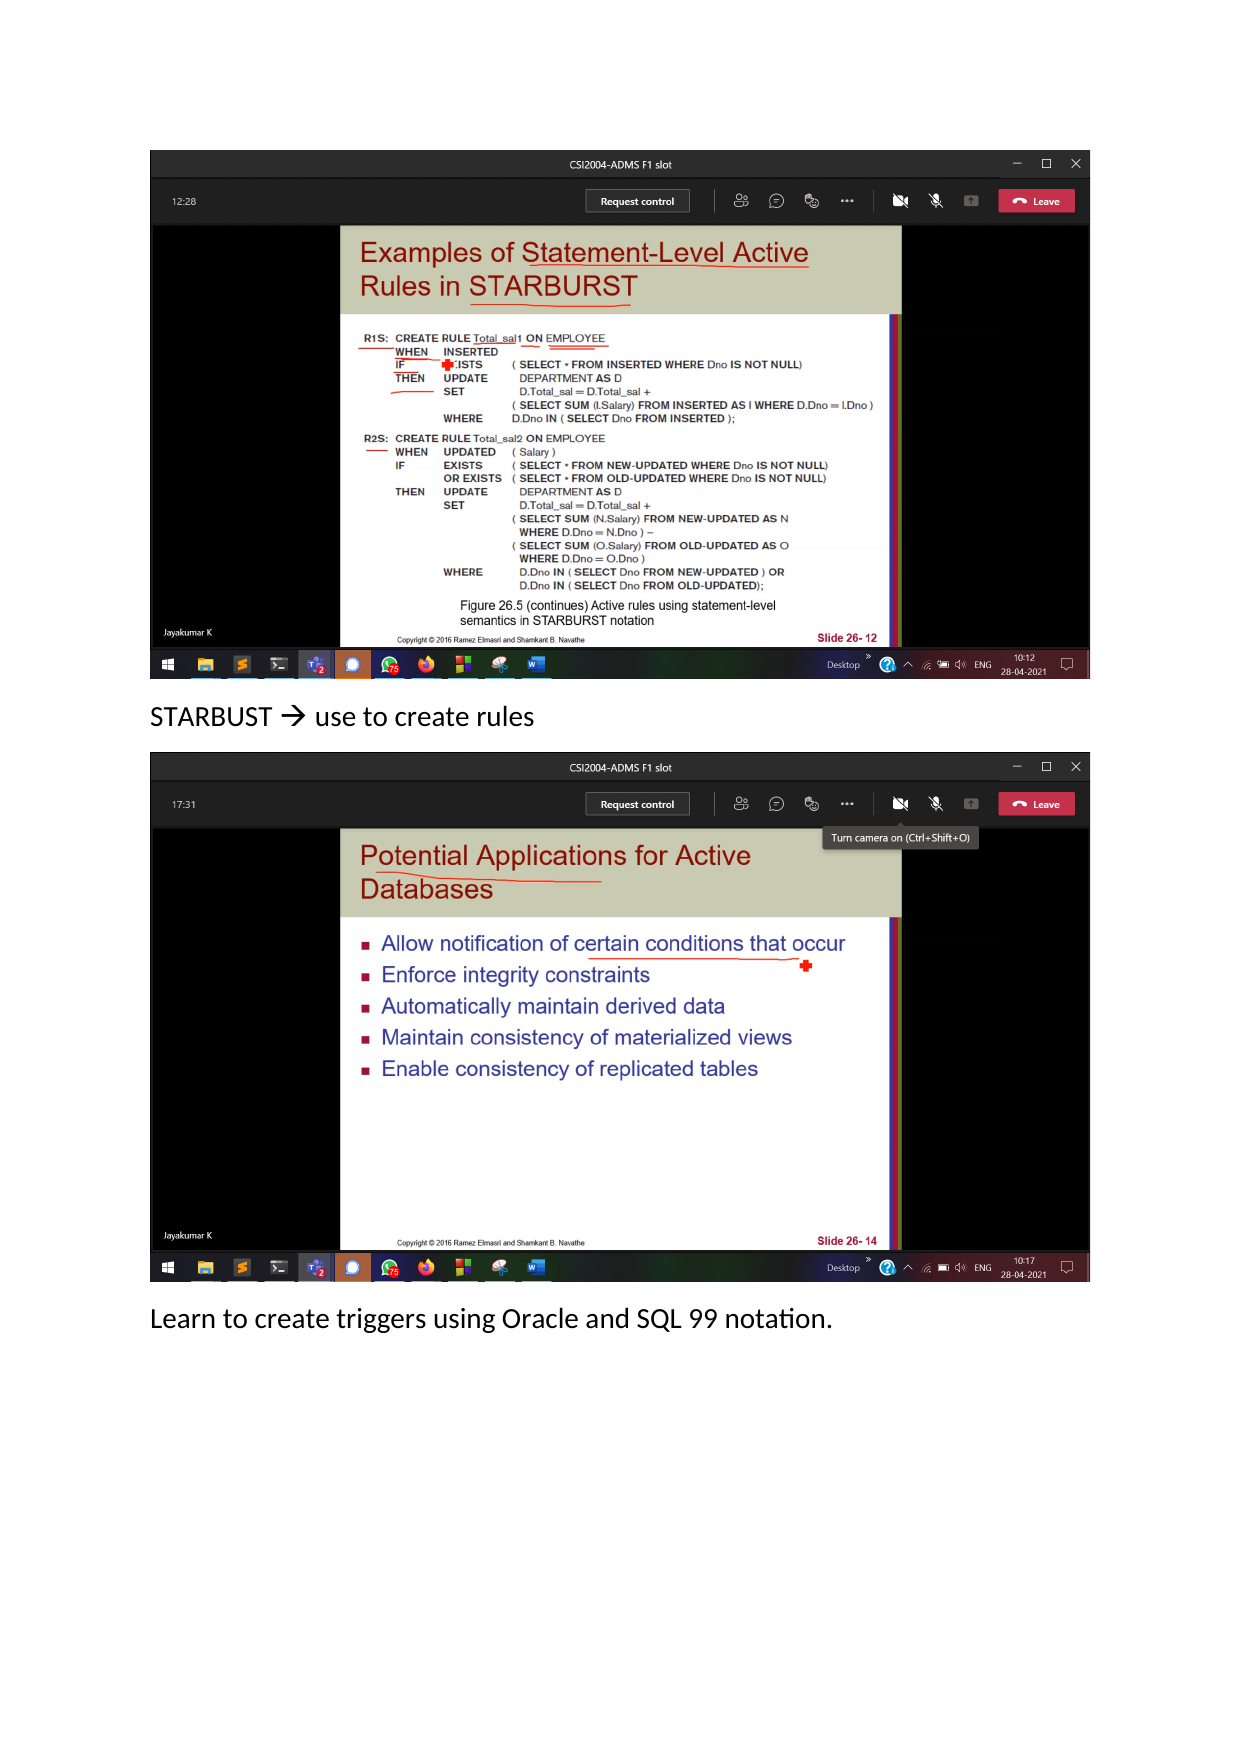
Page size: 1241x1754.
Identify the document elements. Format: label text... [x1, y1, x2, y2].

text Learn to create triggers using Oracle and SQL 99 notation. [150, 1301, 1090, 1336]
text STARBUST use to create rules [150, 698, 1090, 733]
picture [150, 752, 1091, 1282]
picture [150, 150, 1091, 679]
